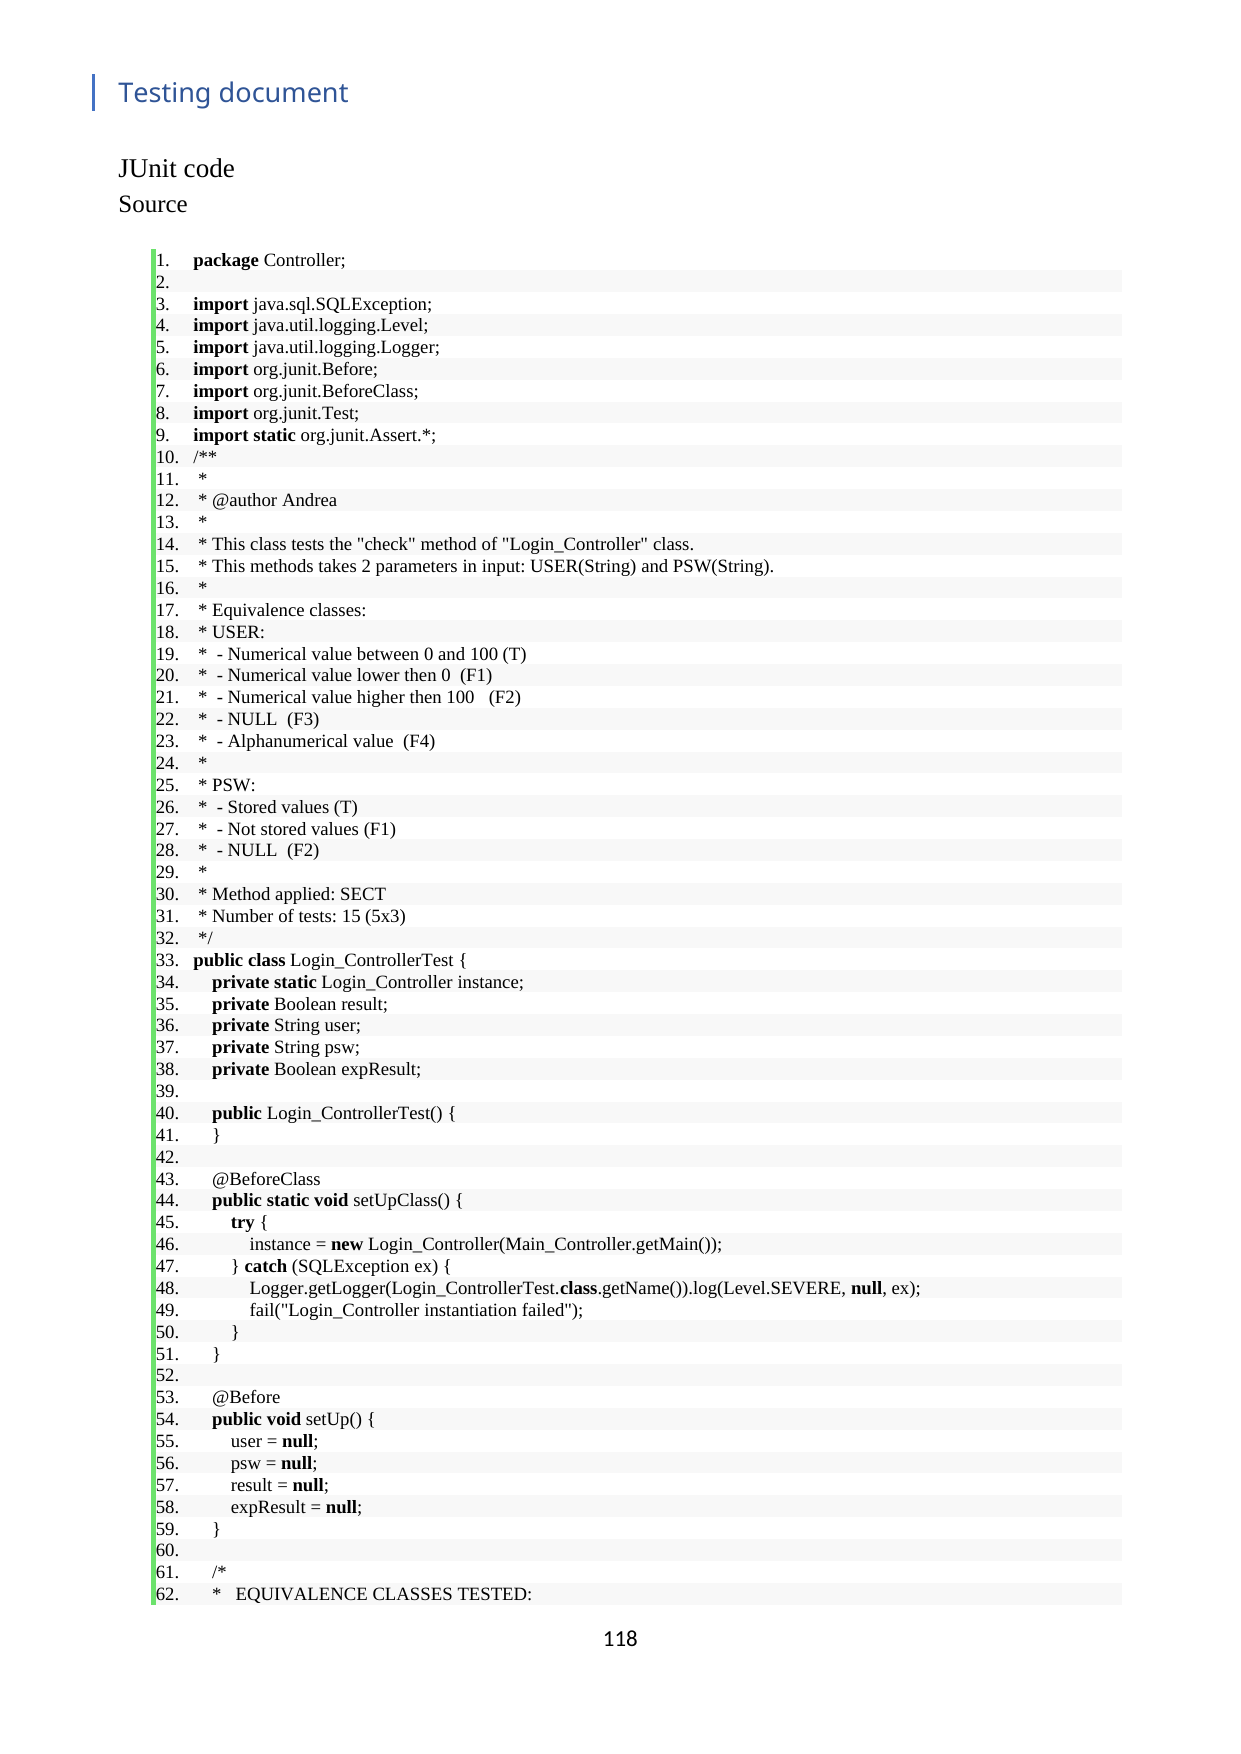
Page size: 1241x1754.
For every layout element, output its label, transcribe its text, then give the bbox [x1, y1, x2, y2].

list private static Login_Controller instance; [156, 970, 1122, 992]
list * - Numerical value between 0 and 100 (T) [156, 642, 1122, 664]
list } [156, 1320, 1122, 1342]
list } [156, 1517, 1122, 1539]
list * - Not stored values (F1) [156, 817, 1122, 839]
list * [156, 861, 1122, 883]
list * - Stored values (T) [156, 795, 1122, 817]
list public static void setUpClass() { [156, 1189, 1122, 1211]
list * This methods takes 2 parameters in input: USER(String) and PSW(String). [156, 555, 1122, 577]
list /* [156, 1561, 1122, 1583]
list try { [156, 1211, 1122, 1233]
list } [156, 1123, 1122, 1145]
list result = null; [156, 1473, 1122, 1495]
list fail("Login_Controller instantiation failed"); [156, 1298, 1122, 1320]
list * Method applied: SECT [156, 883, 1122, 905]
list * EQUIVALENCE CLASSES TESTED: [156, 1583, 1122, 1605]
list * This class tests the "check" method of "Login_Controller" class. [156, 533, 1122, 555]
list instance = new Login_Controller(Main_Controller.getMain()); [156, 1233, 1122, 1255]
list private String user; [156, 1014, 1122, 1036]
list private Boolean expResult; [156, 1058, 1122, 1080]
list Logger.getLogger(Login_ControllerTest.class.getName()).log(Level.SEVERE, null, ex); [156, 1277, 1122, 1298]
list expResult = null; [156, 1495, 1122, 1517]
list package Controller; [151, 248, 1122, 270]
list @Before [156, 1386, 1122, 1408]
list * @author Andrea [156, 489, 1122, 511]
list import org.junit.Before; [156, 358, 1122, 380]
list private String psw; [156, 1036, 1122, 1058]
list import static org.junit.Assert.*; [156, 423, 1122, 445]
list * - Alphanumerical value (F4) [156, 730, 1122, 752]
list import org.junit.BeforeClass; [156, 380, 1122, 402]
list */ [156, 927, 1122, 948]
list * Equivalence classes: [156, 598, 1122, 620]
list * - Numerical value higher then 100 (F2) [156, 686, 1122, 708]
list public void setUp() { [156, 1408, 1122, 1430]
list * - NULL (F2) [156, 839, 1122, 861]
list public class Login_ControllerTest { [156, 948, 1122, 970]
subtitle JUnit code [118, 152, 1122, 183]
list } [156, 1342, 1122, 1364]
list * [156, 752, 1122, 773]
list import org.junit.Test; [156, 402, 1122, 423]
list psw = null; [156, 1452, 1122, 1473]
subtitle Source [118, 189, 1122, 218]
list /** [156, 445, 1122, 467]
list * [156, 577, 1122, 598]
list * USER: [156, 620, 1122, 642]
list * Number of tests: 15 (5x3) [156, 905, 1122, 927]
list public Login_ControllerTest() { [156, 1102, 1122, 1123]
list @BeforeClass [156, 1167, 1122, 1189]
list } catch (SQLException ex) { [156, 1255, 1122, 1277]
list user = null; [156, 1430, 1122, 1452]
list import java.util.logging.Level; [156, 314, 1122, 336]
list import java.util.logging.Logger; [156, 336, 1122, 358]
list * [156, 467, 1122, 489]
list * PSW: [156, 773, 1122, 795]
list private Boolean result; [156, 992, 1122, 1014]
list * [156, 511, 1122, 533]
list * - Numerical value lower then 0 (F1) [156, 664, 1122, 686]
list * - NULL (F3) [156, 708, 1122, 730]
list import java.sql.SQLException; [156, 292, 1122, 314]
